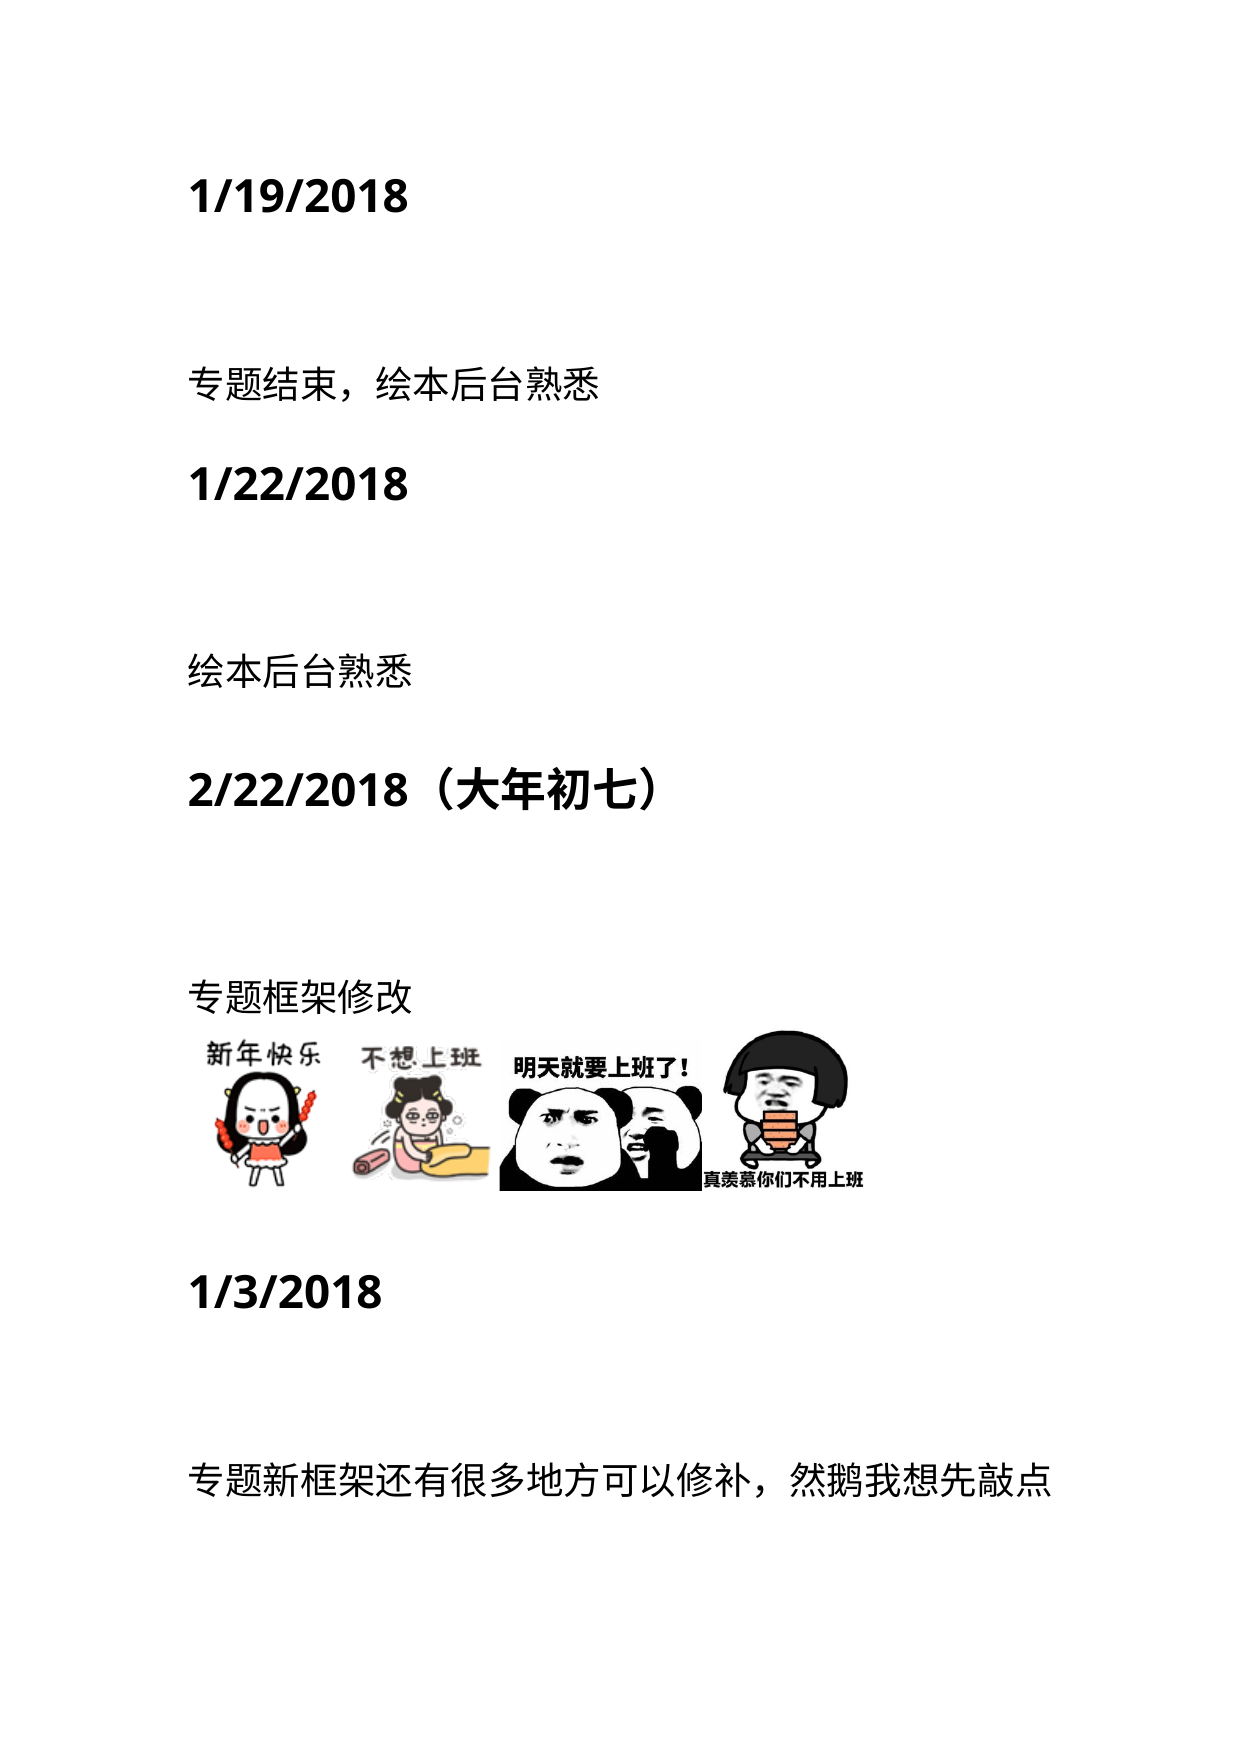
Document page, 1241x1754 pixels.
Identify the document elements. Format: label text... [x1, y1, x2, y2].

subtitle 1/19/2018 [187, 162, 1053, 227]
subtitle 2/22/2018（大年初七） [187, 737, 1053, 835]
picture [187, 1028, 865, 1191]
text 专题框架修改 [187, 963, 1053, 1028]
subtitle 1/22/2018 [187, 450, 1053, 515]
subtitle 1/3/2018 [187, 1258, 1053, 1323]
text 专题结束，绘本后台熟悉 [187, 349, 1053, 414]
text 绘本后台熟悉 [187, 637, 1053, 702]
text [187, 1446, 1053, 1511]
